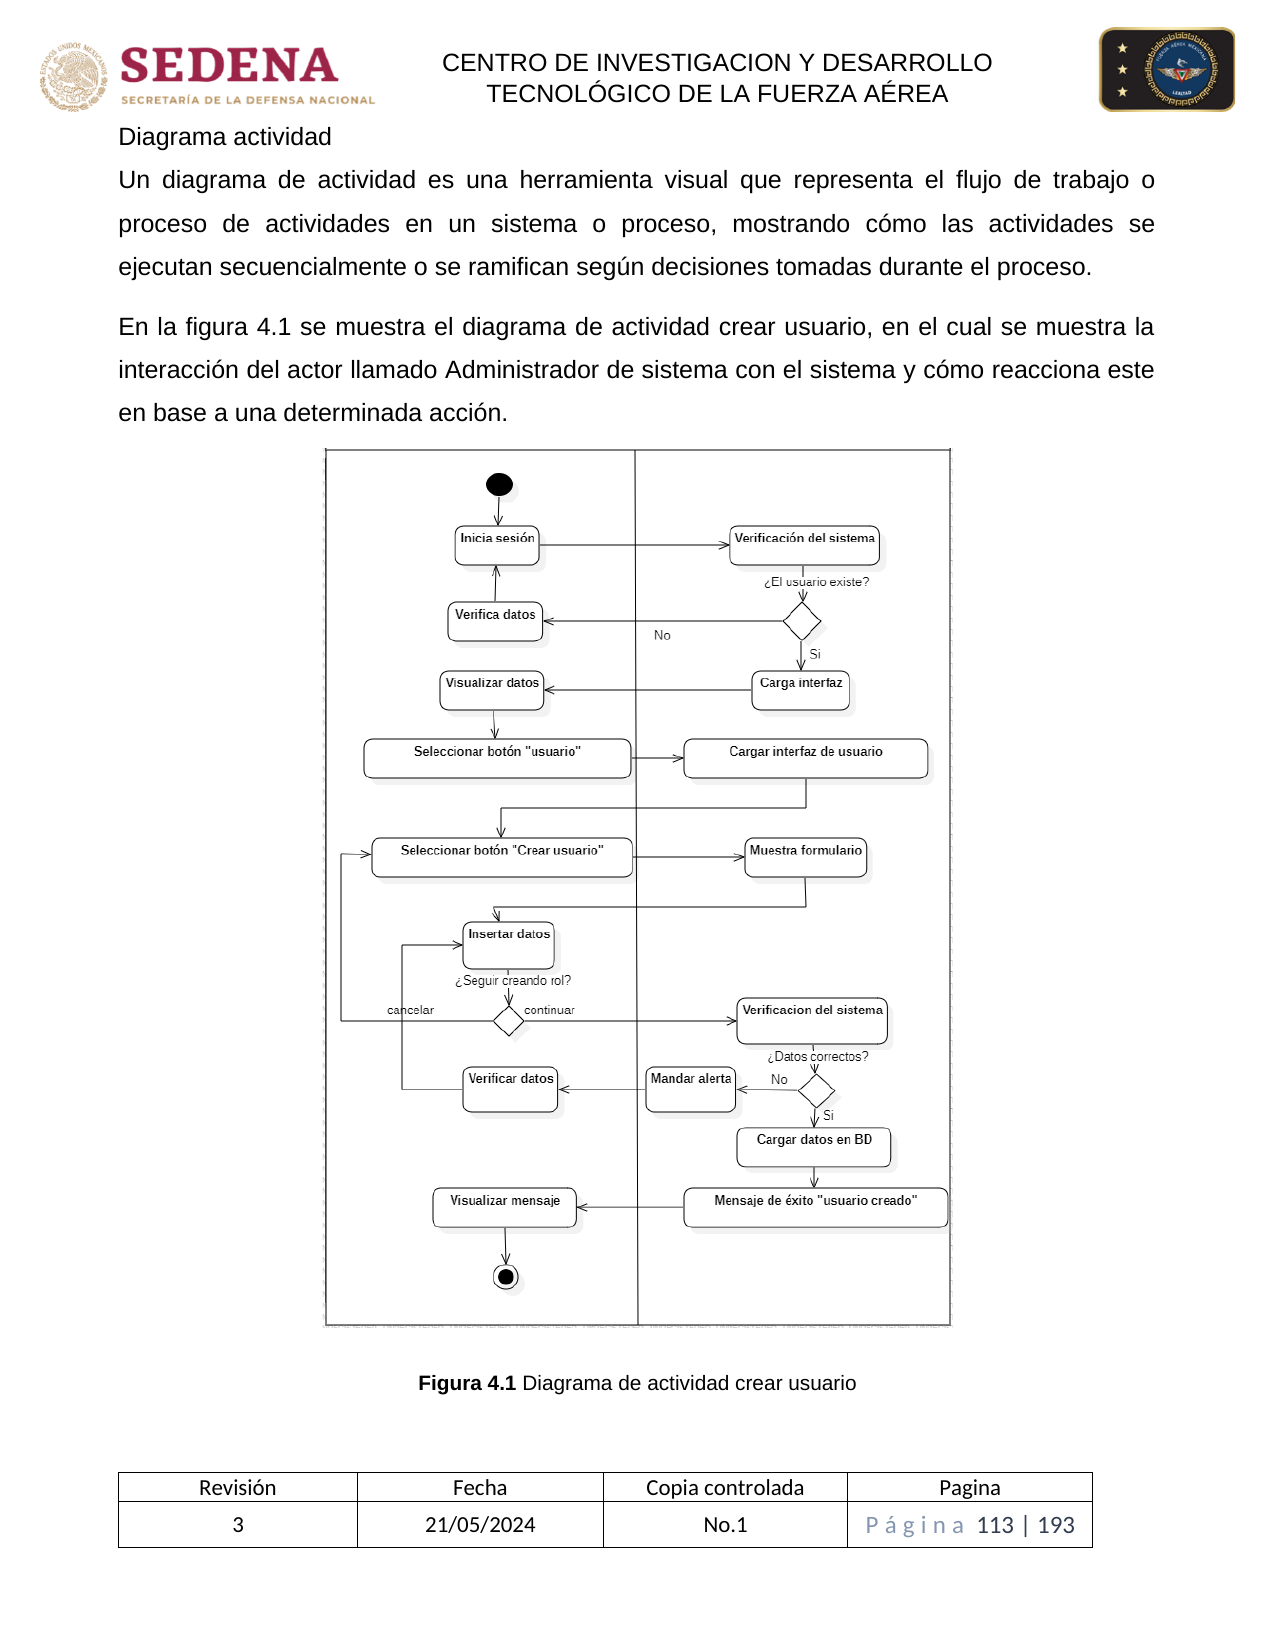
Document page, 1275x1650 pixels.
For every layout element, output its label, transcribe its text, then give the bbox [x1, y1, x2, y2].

text En la figura 4.1 se muestra el diagrama de actividad crear usuario, en el cual se muestra la interacción del actor llamado Administrador de sistema con el sistema y cómo reacciona este en base a una determinada acción. [118, 311, 1157, 426]
picture [39, 27, 1236, 112]
picture [322, 448, 953, 1328]
subtitle Diagrama actividad [118, 122, 1157, 151]
text Un diagrama de actividad es una herramienta visual que representa el flujo de trabajo o proceso de actividades en un sistema o proceso, mostrando cómo las actividades se ejecutan secuencialmente o se ramifican según decisiones tomadas durante el proceso. [118, 165, 1157, 280]
